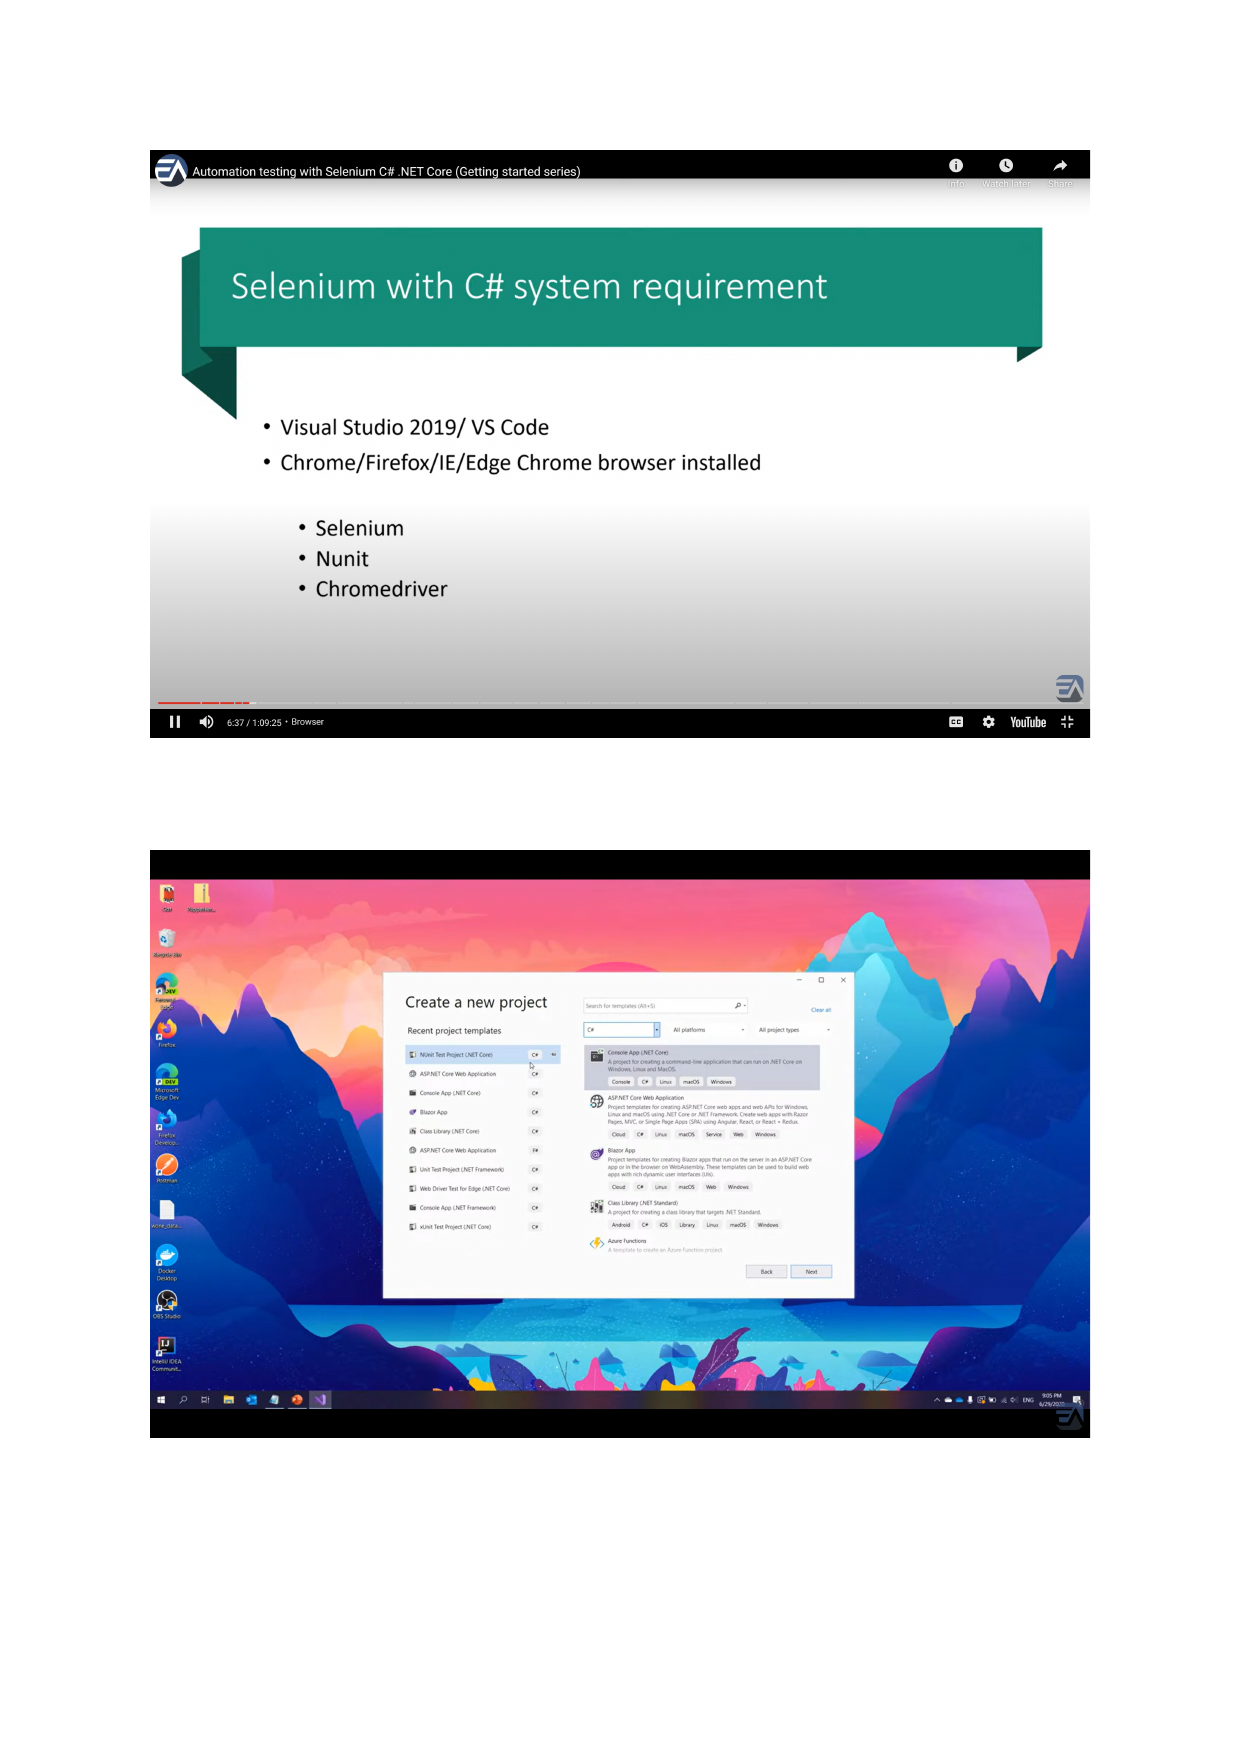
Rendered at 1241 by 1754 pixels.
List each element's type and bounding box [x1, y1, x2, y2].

picture [150, 150, 1091, 738]
picture [150, 850, 1091, 1438]
